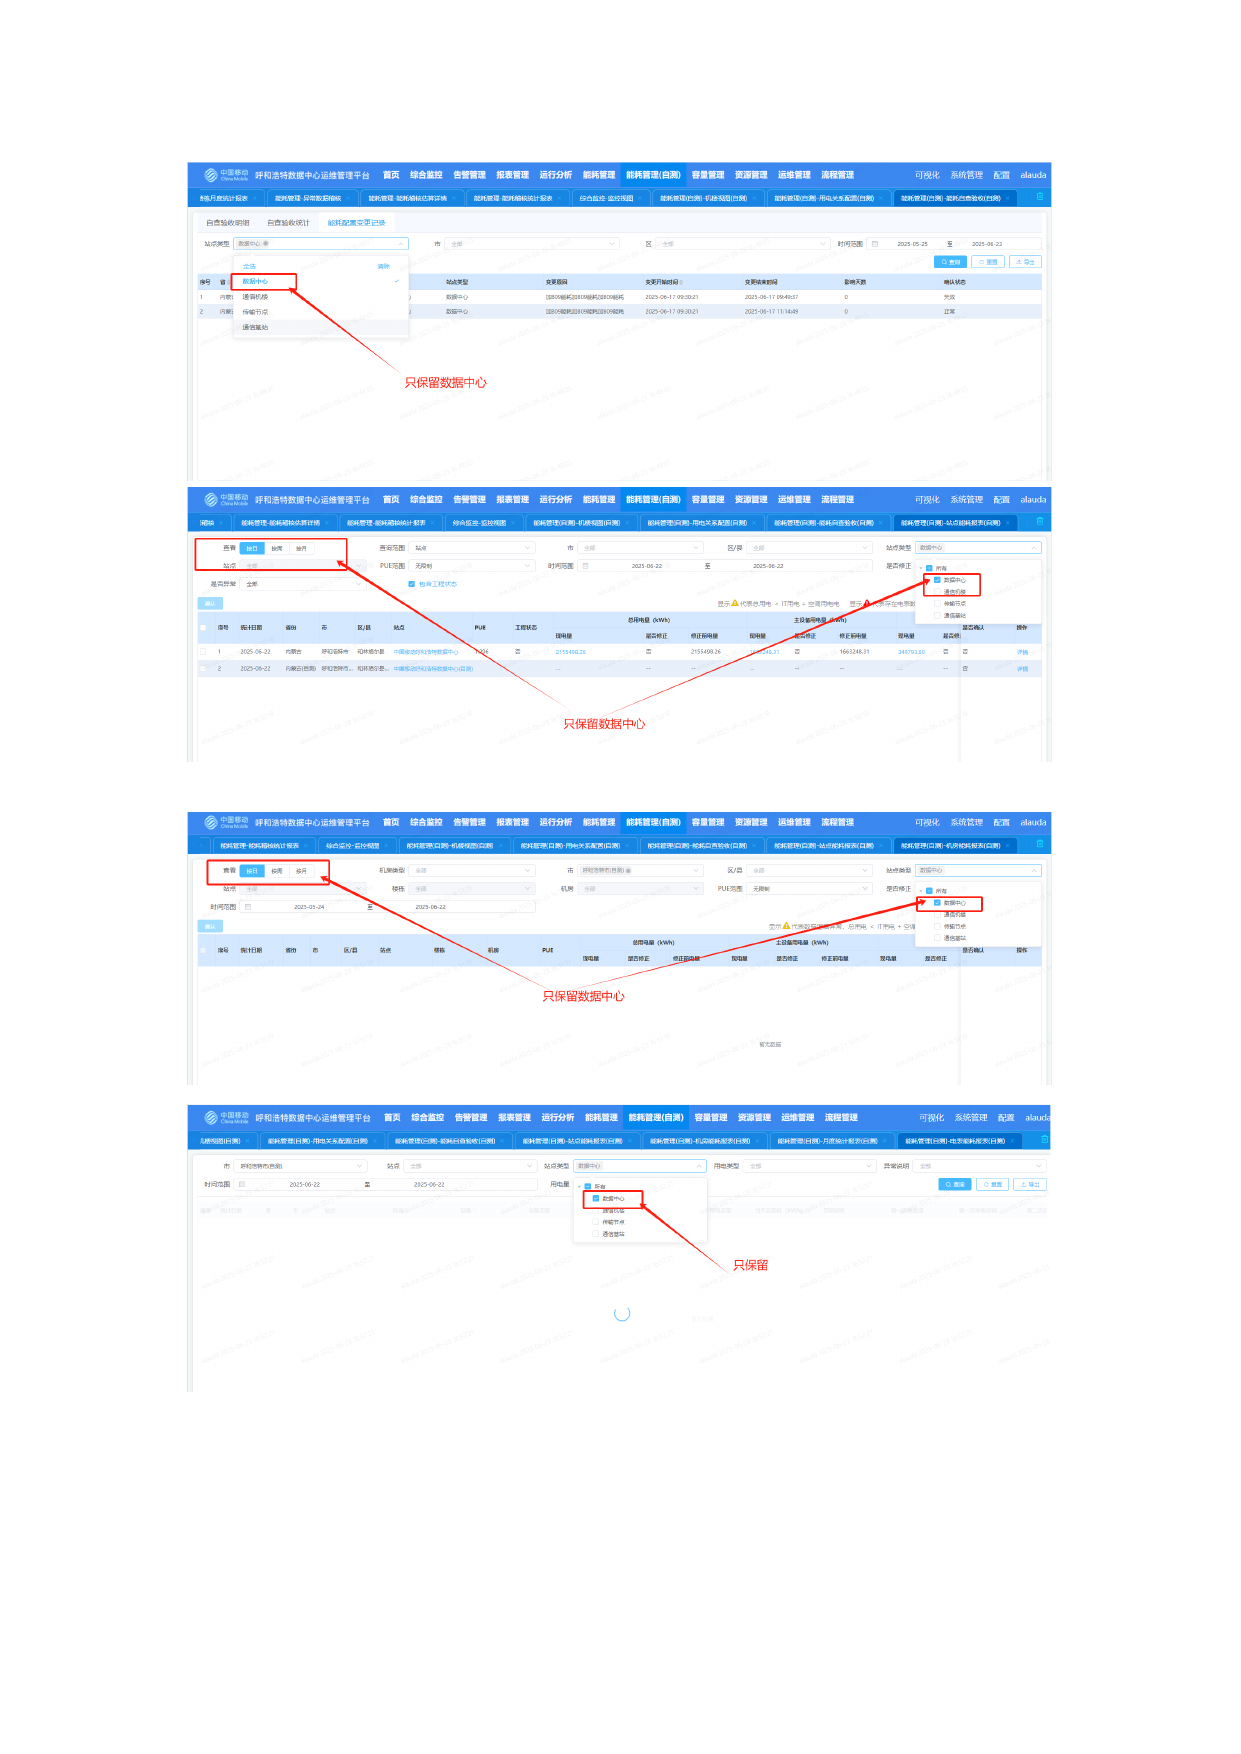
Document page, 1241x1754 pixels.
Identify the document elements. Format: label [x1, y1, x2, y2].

picture [187, 487, 1052, 762]
picture [187, 1104, 1051, 1392]
picture [187, 162, 1052, 481]
picture [187, 812, 1052, 1085]
